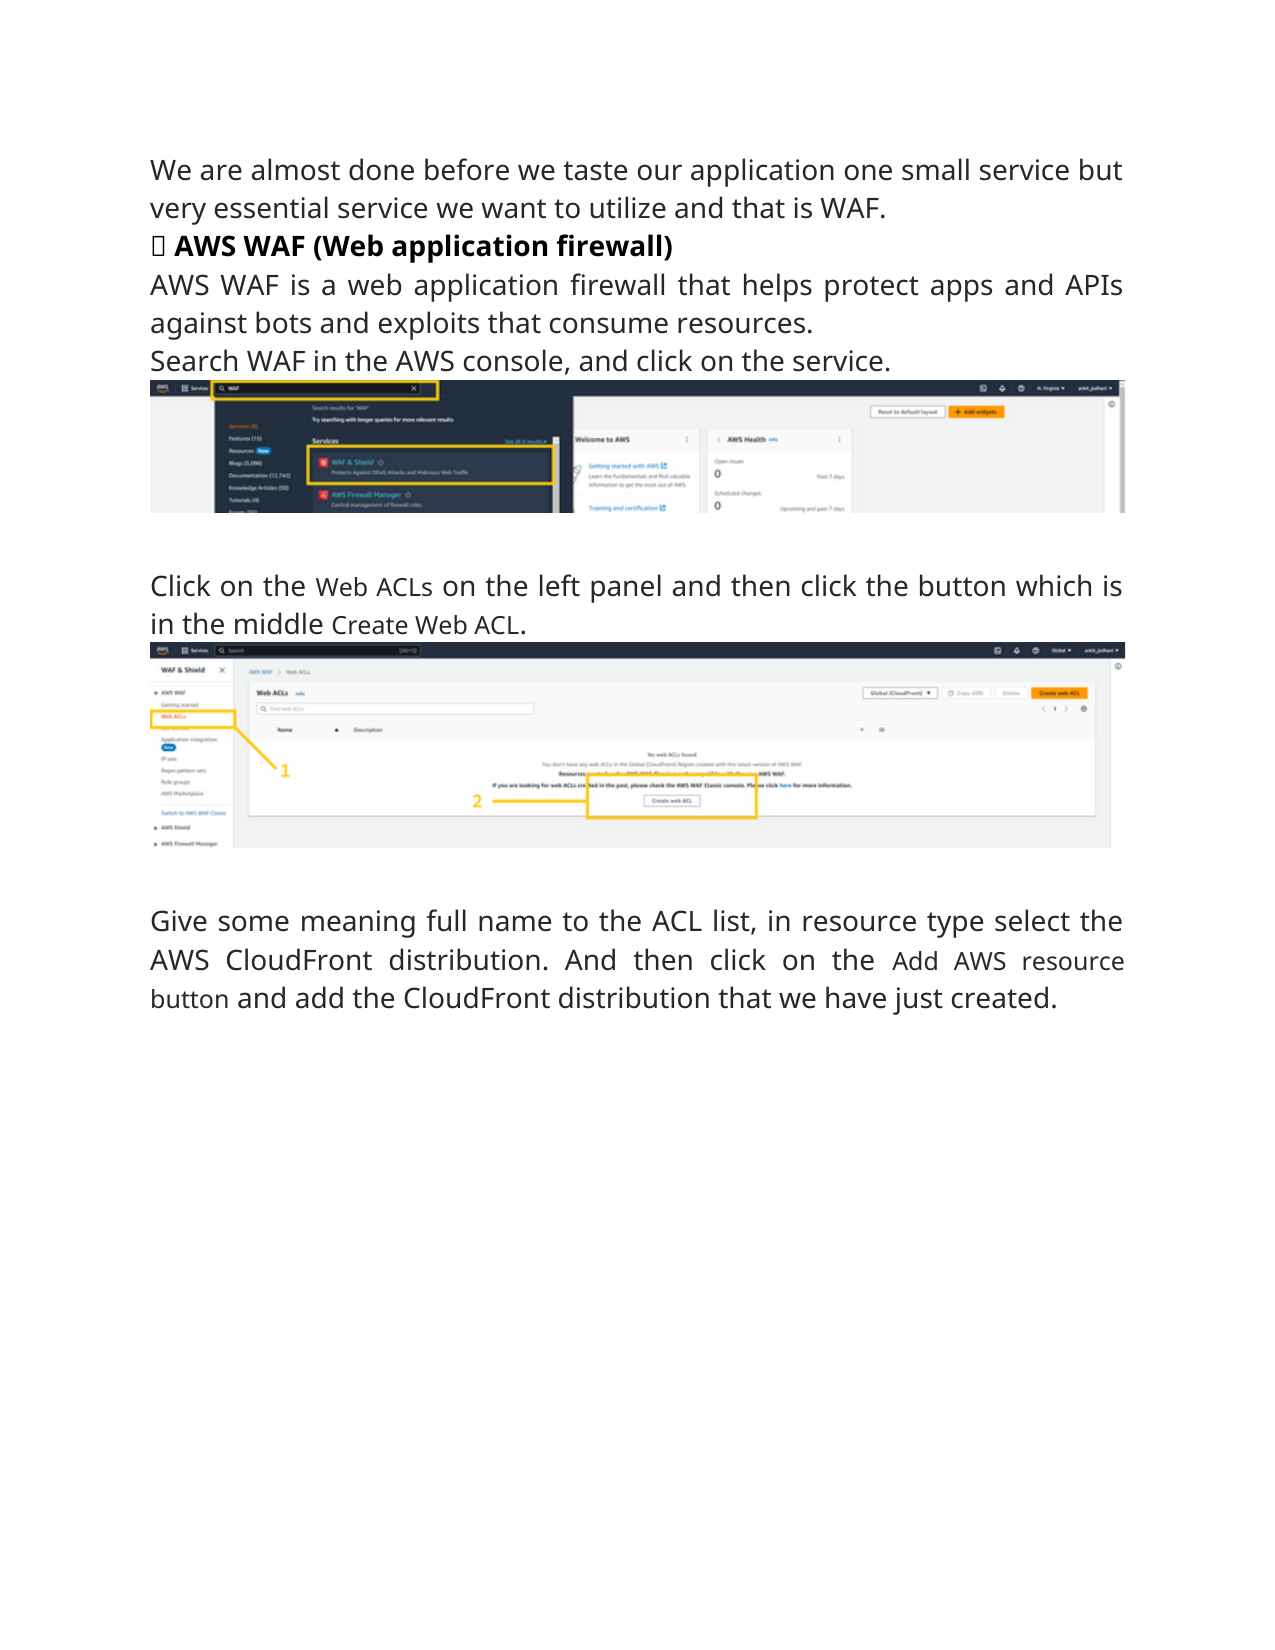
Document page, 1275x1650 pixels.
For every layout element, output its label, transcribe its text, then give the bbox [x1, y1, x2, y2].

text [150, 150, 1125, 227]
text Give some meaning full name to the ACL list, in resource type select the AWS CloudFront distribution. And then click on the Add AWS resource button and add the CloudFront distribution that we have just created. [150, 902, 1125, 1017]
text Click on the Web ACLs on the left panel and then click the button which is in the middle Create Web ACL. [150, 566, 1125, 642]
text AWS WAF is a web application firewall that helps protect apps and APIs against bots and exploits that consume resources. [150, 265, 1125, 342]
text 🔹 AWS WAF (Web application firewall) [150, 227, 1125, 265]
picture [150, 380, 1125, 513]
picture [150, 642, 1125, 848]
text Search WAF in the AWS console, and click on the service. [150, 342, 1125, 380]
